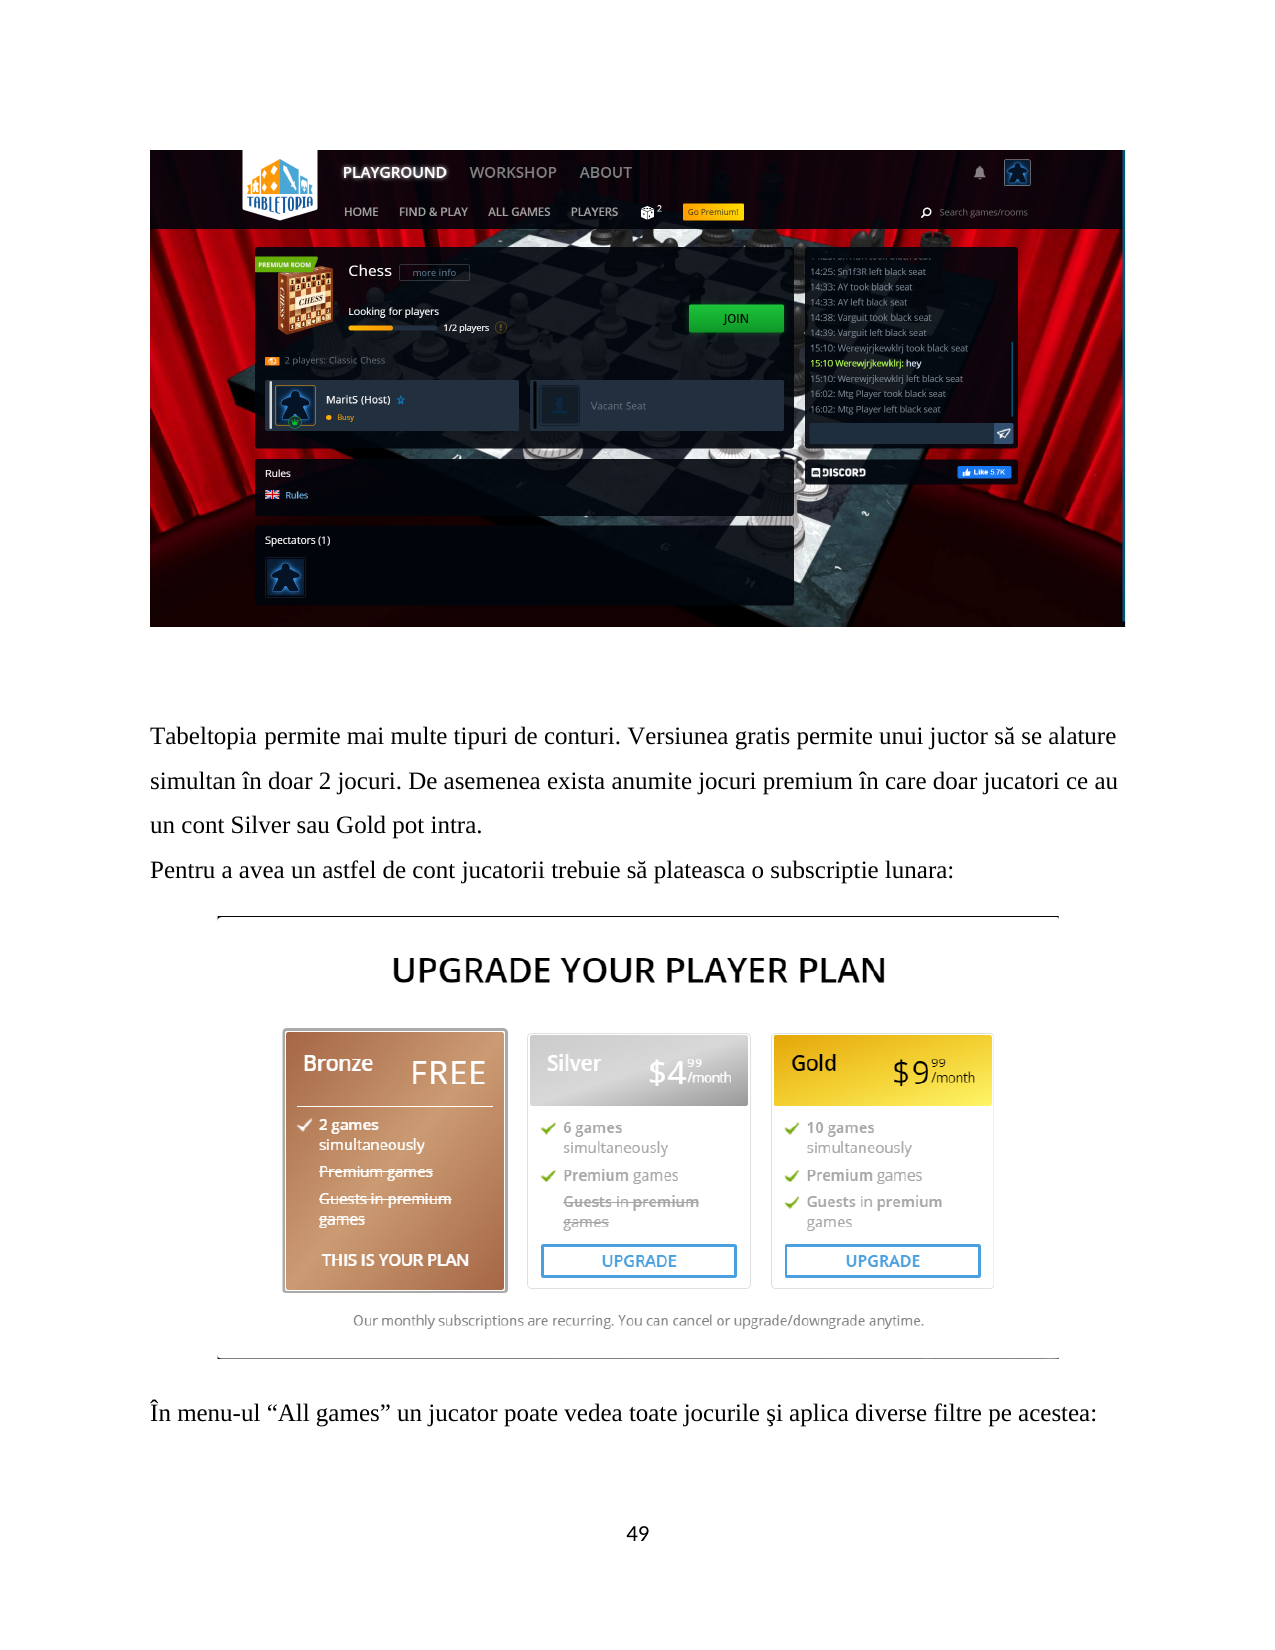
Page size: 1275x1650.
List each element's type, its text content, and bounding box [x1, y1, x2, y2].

text Tabeltopia permite mai multe tipuri de conturi. Versiunea gratis permite unui juctor să se alature simultan în doar 2 jocuri. De asemenea exista anumite jocuri premium în care doar jucatori ce au un cont Silver sau Gold pot intra. Pentru a avea un astfel de cont jucatorii trebuie să plateasca o subscriptie lunara: [150, 721, 1125, 883]
text În menu-ul “All games” un jucator poate vedea toate jocurile şi aplica diverse filtre pe acestea: [150, 1398, 1125, 1427]
picture [217, 916, 1059, 1359]
picture [150, 150, 1125, 627]
